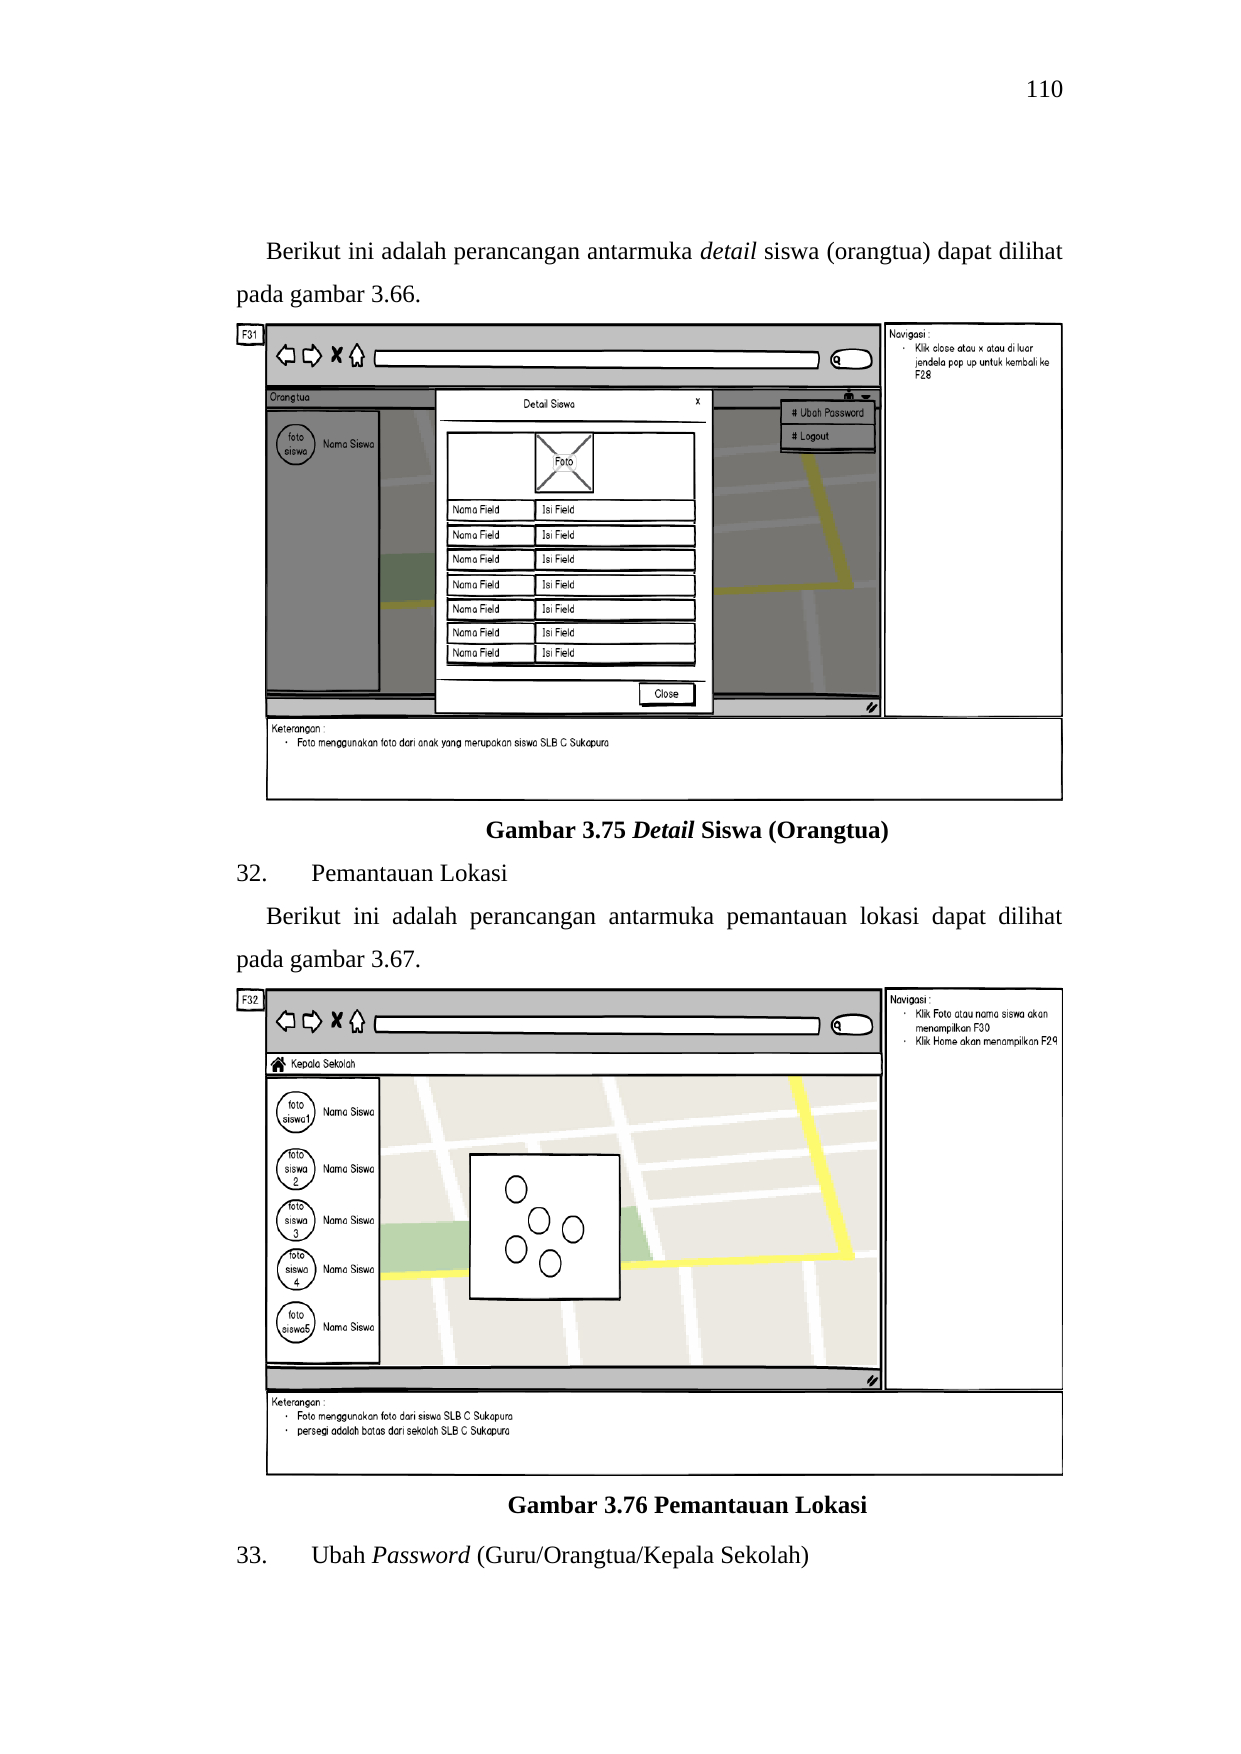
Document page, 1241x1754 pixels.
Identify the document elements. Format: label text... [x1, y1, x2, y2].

text Berikut ini adalah perancangan antarmuka pemantauan lokasi dapat dilihat pada gambar 3.67. [236, 901, 1063, 973]
picture [236, 322, 1063, 801]
text Berikut ini adalah perancangan antarmuka detail siswa (orangtua) dapat dilihat pada gambar 3.66. [236, 236, 1063, 308]
picture [236, 987, 1063, 1476]
list Pemantauan Lokasi [236, 858, 1063, 887]
list Ubah Password (Guru/Orangtua/Kepala Sekolah) [236, 1540, 1063, 1569]
